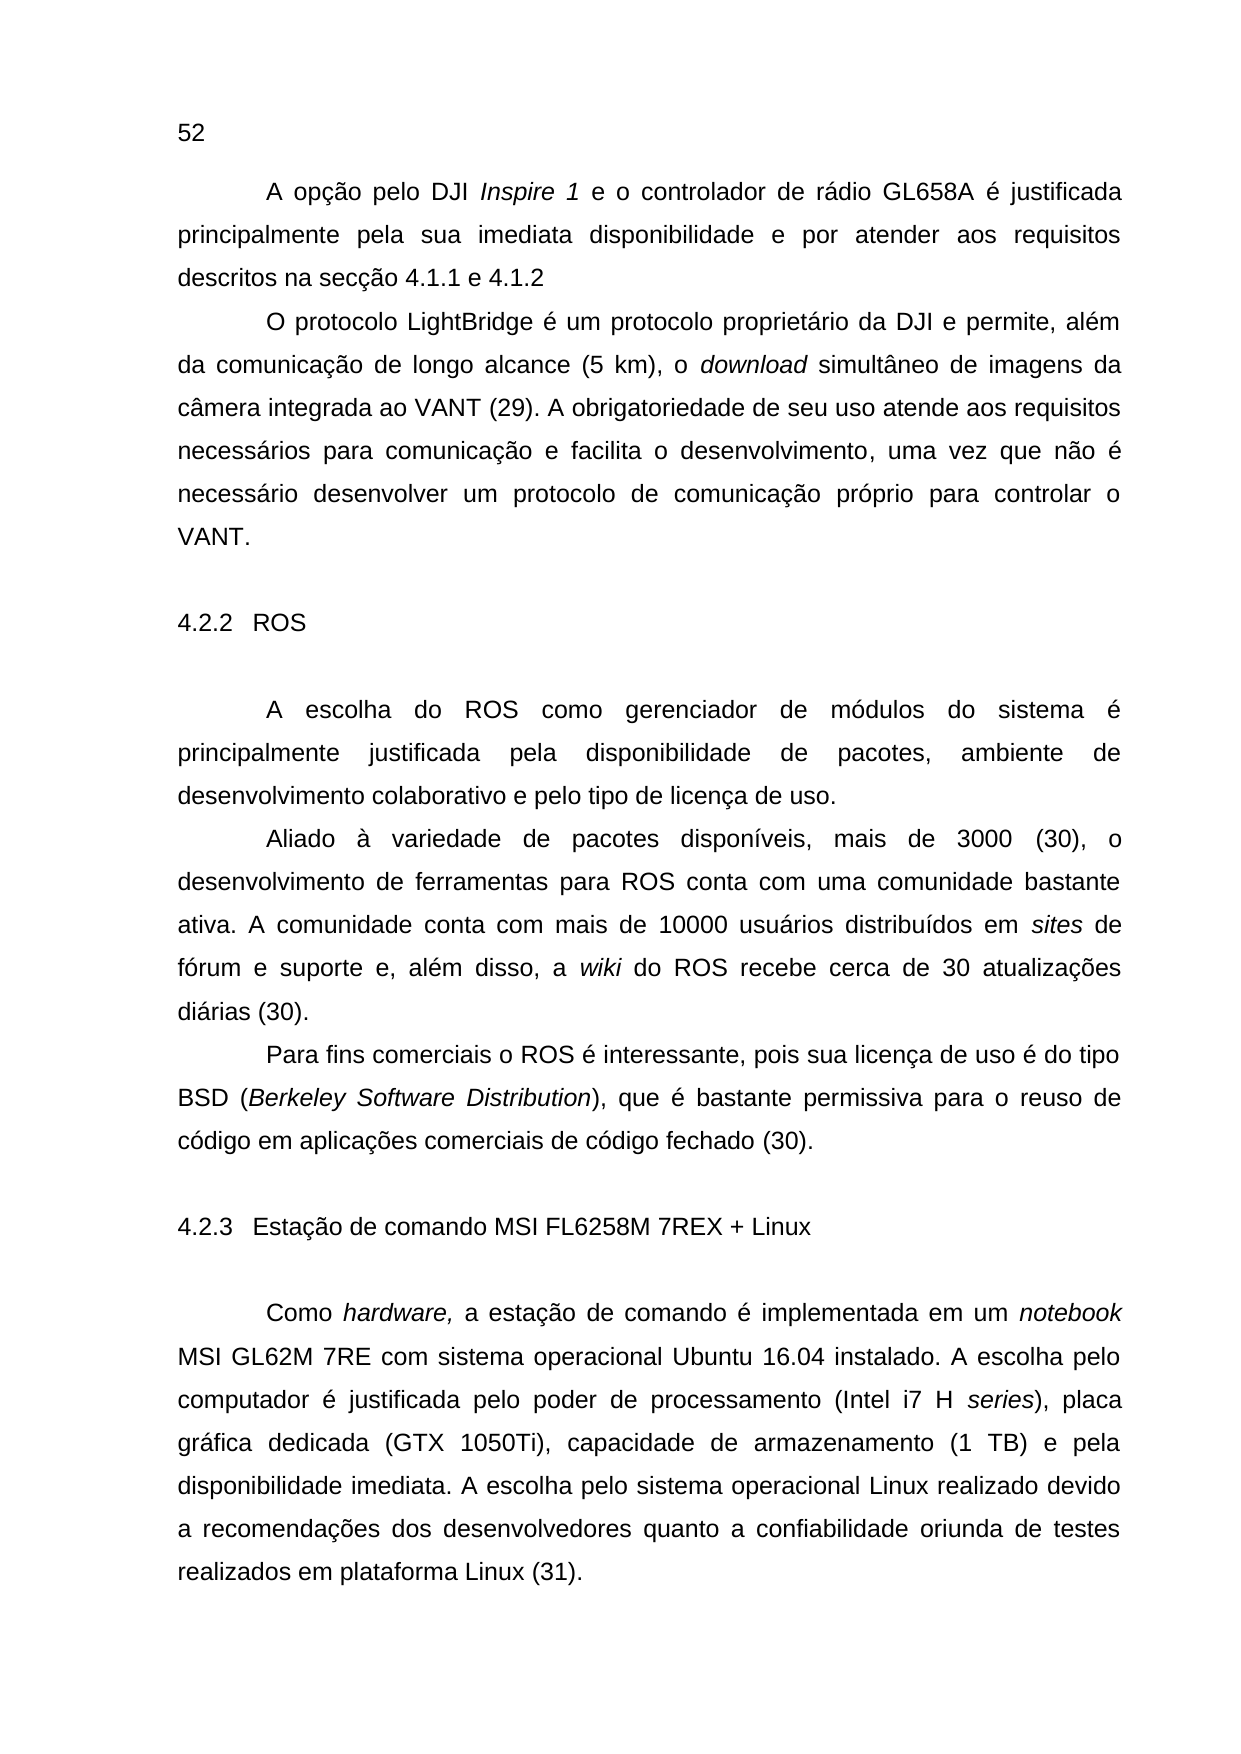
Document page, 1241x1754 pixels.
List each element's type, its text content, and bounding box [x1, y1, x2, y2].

text Como hardware, a estação de comando é implementada em um notebook MSI GL62M 7RE com sistema operacional Ubuntu 16.04 instalado. A escolha pelo computador é justificada pelo poder de processamento (Intel i7 H series), placa gráfica dedicada (GTX 1050Ti), capacidade de armazenamento (1 TB) e pela disponibilidade imediata. A escolha pelo sistema operacional Linux realizado devido a recomendações dos desenvolvedores quanto a confiabilidade oriunda de testes realizados em plataforma Linux . [177, 1298, 1122, 1586]
subtitle Estação de comando MSI FL6258M 7REX + Linux [177, 1212, 1122, 1241]
list ROS [177, 608, 1122, 637]
text Para fins comerciais o ROS é interessante, pois sua licença de uso é do tipo BSD (Berkeley Software Distribution), que é bastante permissiva para o reuso de código em aplicações comerciais de código fechado . [177, 1040, 1122, 1155]
text O protocolo LightBridge é um protocolo proprietário da DJI e permite, além da comunicação de longo alcance (5 km), o download simultâneo de imagens da câmera integrada ao VANT . A obrigatoriedade de seu uso atende aos requisitos necessários para comunicação e facilita o desenvolvimento, uma vez que não é necessário desenvolver um protocolo de comunicação próprio para controlar o VANT. [177, 307, 1122, 551]
text Aliado à variedade de pacotes disponíveis, mais de 3000 , o desenvolvimento de ferramentas para ROS conta com uma comunidade bastante ativa. A comunidade conta com mais de 10000 usuários distribuídos em sites de fórum e suporte e, além disso, a wiki do ROS recebe cerca de 30 atualizações diárias. [177, 824, 1122, 1025]
text A opção pelo DJI Inspire 1 e o controlador de rádio GL658A é justificada principalmente pela sua imediata disponibilidade e por atender aos requisitos descritos na secção 4.1.1 e 4.1.2 [177, 177, 1122, 292]
text A escolha do ROS como gerenciador de módulos do sistema é principalmente justificada pela disponibilidade de pacotes, ambiente de desenvolvimento colaborativo e pelo tipo de licença de uso. [177, 695, 1122, 810]
